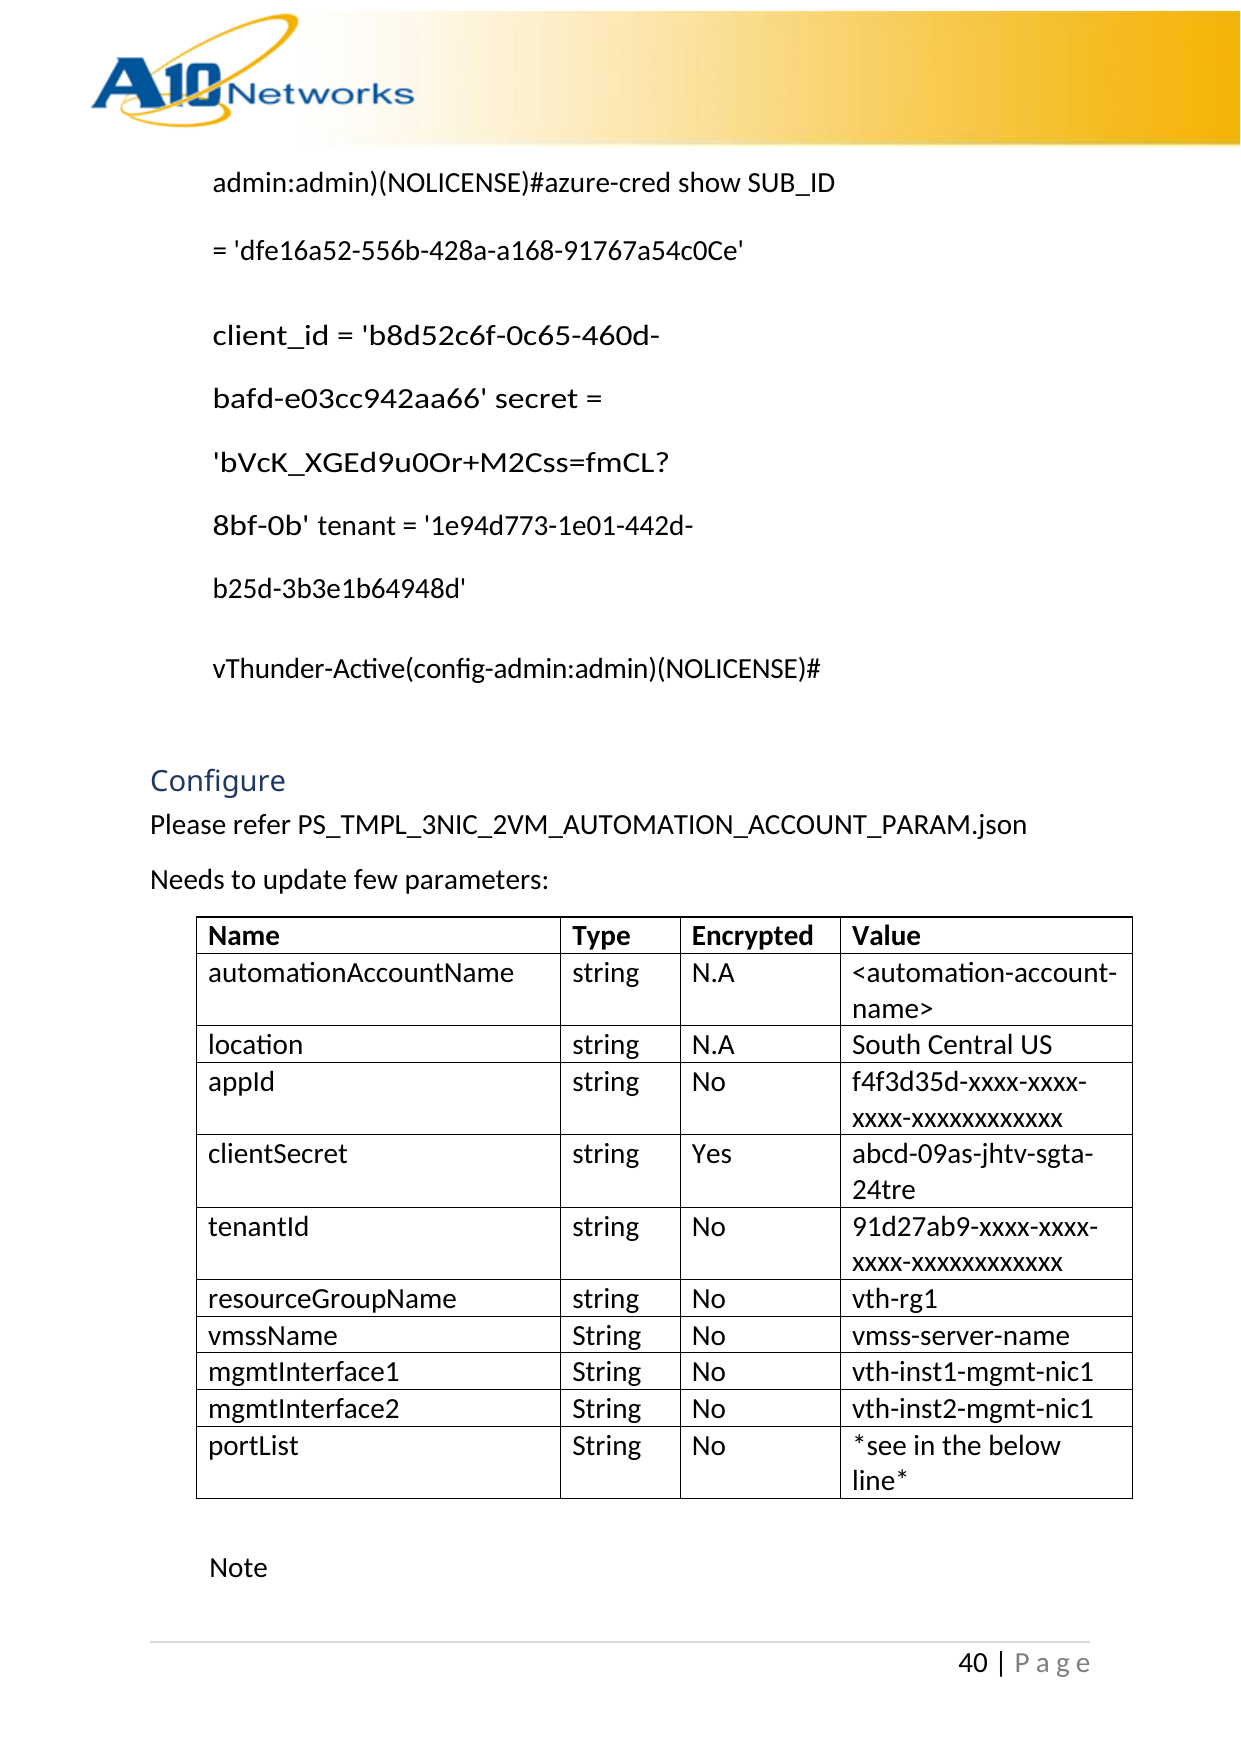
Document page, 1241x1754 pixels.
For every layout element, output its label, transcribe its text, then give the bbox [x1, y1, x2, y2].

table_cell String [561, 1317, 680, 1352]
table_cell String [561, 1390, 680, 1426]
table_cell vmss-server-name [841, 1317, 1132, 1352]
table_header Name [197, 918, 560, 953]
table_cell *see in the below line* [841, 1427, 1132, 1498]
table_cell string [561, 1208, 680, 1279]
table_cell string [561, 954, 680, 1025]
table_header Type [561, 918, 680, 953]
text Note [150, 1549, 1090, 1584]
table_cell portList [197, 1427, 560, 1498]
table_cell <automation-account-name> [841, 954, 1132, 1025]
table_cell tenantId [197, 1208, 560, 1279]
table_header Value [841, 918, 1132, 953]
table_cell String [561, 1353, 680, 1389]
table_cell No [681, 1317, 840, 1352]
table_cell abcd-09as-jhtv-sgta-24tre [841, 1135, 1132, 1207]
text Please refer PS_TMPL_3NIC_2VM_AUTOMATION_ACCOUNT_PARAM.json [150, 806, 1090, 842]
text Needs to update few parameters: [150, 861, 1090, 897]
text client_id = 'b8d52c6f-0c65-460d-bafd-e03cc942aa66' secret = 'bVcK_XGEd9u0Or+M2Css=fmCL?8bf-0b' tenant = '1e94d773-1e01-442d-b25d-3b3e1b64948d' [212, 317, 709, 606]
table_cell string [561, 1280, 680, 1316]
table_cell mgmtInterface2 [197, 1390, 560, 1426]
table_cell Yes [681, 1135, 840, 1207]
table_cell mgmtInterface1 [197, 1353, 560, 1389]
table_cell vth-inst1-mgmt-nic1 [841, 1353, 1132, 1389]
table_cell No [681, 1280, 840, 1316]
table_cell string [561, 1063, 680, 1134]
table_cell String [561, 1427, 680, 1498]
table_cell 91d27ab9-xxxx-xxxx-xxxx-xxxxxxxxxxxx [841, 1208, 1132, 1279]
table_cell No [681, 1427, 840, 1498]
table_cell vth-rg1 [841, 1280, 1132, 1316]
table_cell N.A [681, 954, 840, 1025]
text vThunder-Active(config-admin:admin)(NOLICENSE)# [212, 650, 1090, 686]
table_cell No [681, 1063, 840, 1134]
table_cell No [681, 1208, 840, 1279]
table_cell vth-inst2-mgmt-nic1 [841, 1390, 1132, 1426]
table_cell location [197, 1026, 560, 1062]
table_cell automationAccountName [197, 954, 560, 1025]
table_cell N.A [681, 1026, 840, 1062]
table_cell No [681, 1353, 840, 1389]
table_cell No [681, 1390, 840, 1426]
table_cell resourceGroupName [197, 1280, 560, 1316]
table_cell string [561, 1135, 680, 1207]
table_cell clientSecret [197, 1135, 560, 1207]
table_cell f4f3d35d-xxxx-xxxx-xxxx-xxxxxxxxxxxx [841, 1063, 1132, 1134]
picture [0, 11, 1241, 147]
table_cell appId [197, 1063, 560, 1134]
table_cell vmssName [197, 1317, 560, 1352]
table_header Encrypted [681, 918, 840, 953]
subtitle Configure [150, 761, 1090, 800]
table_cell South Central US [841, 1026, 1132, 1062]
table_cell string [561, 1026, 680, 1062]
